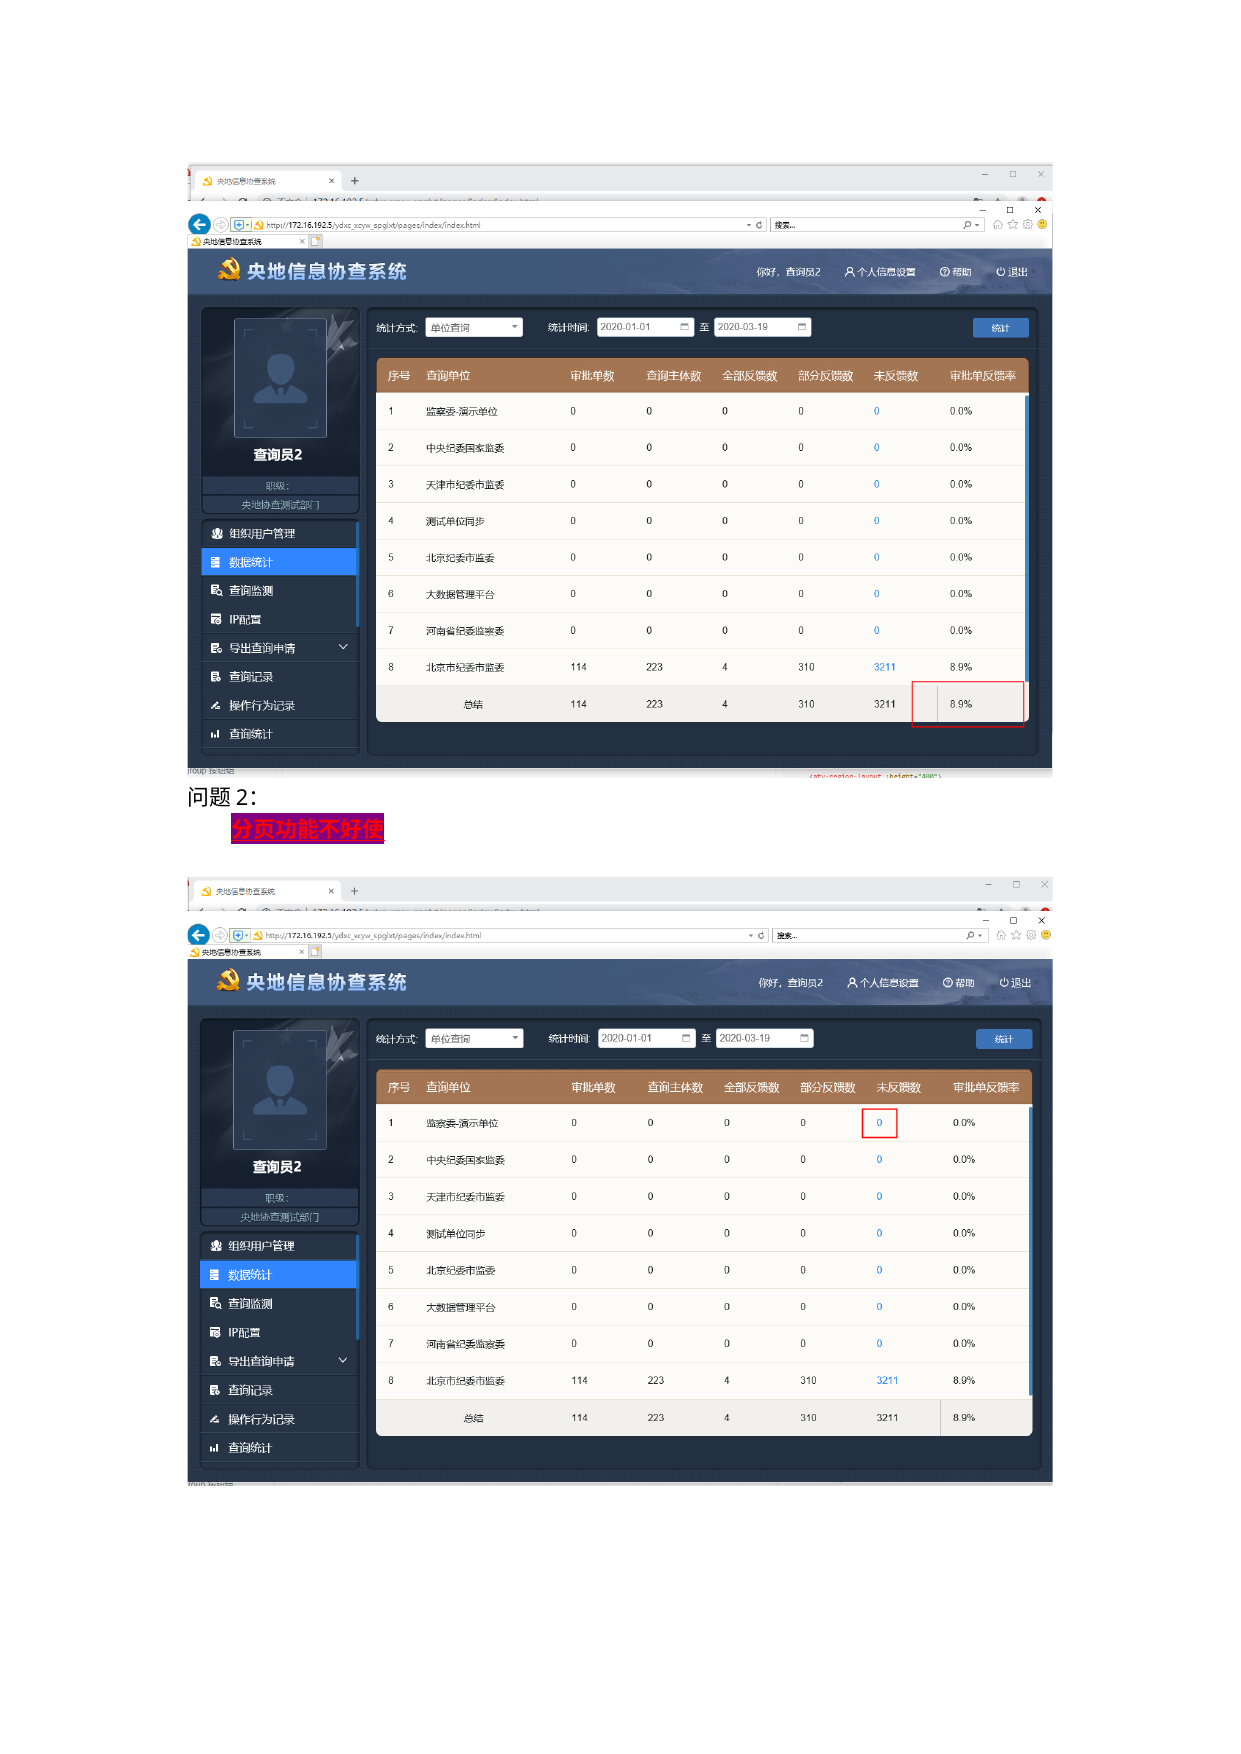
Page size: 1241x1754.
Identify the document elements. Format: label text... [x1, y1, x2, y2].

picture [187, 877, 1053, 1486]
picture [193, 931, 204, 940]
picture [187, 162, 1053, 778]
text 分页功能不好使 [187, 812, 1053, 844]
text 问题2： [187, 779, 1053, 812]
